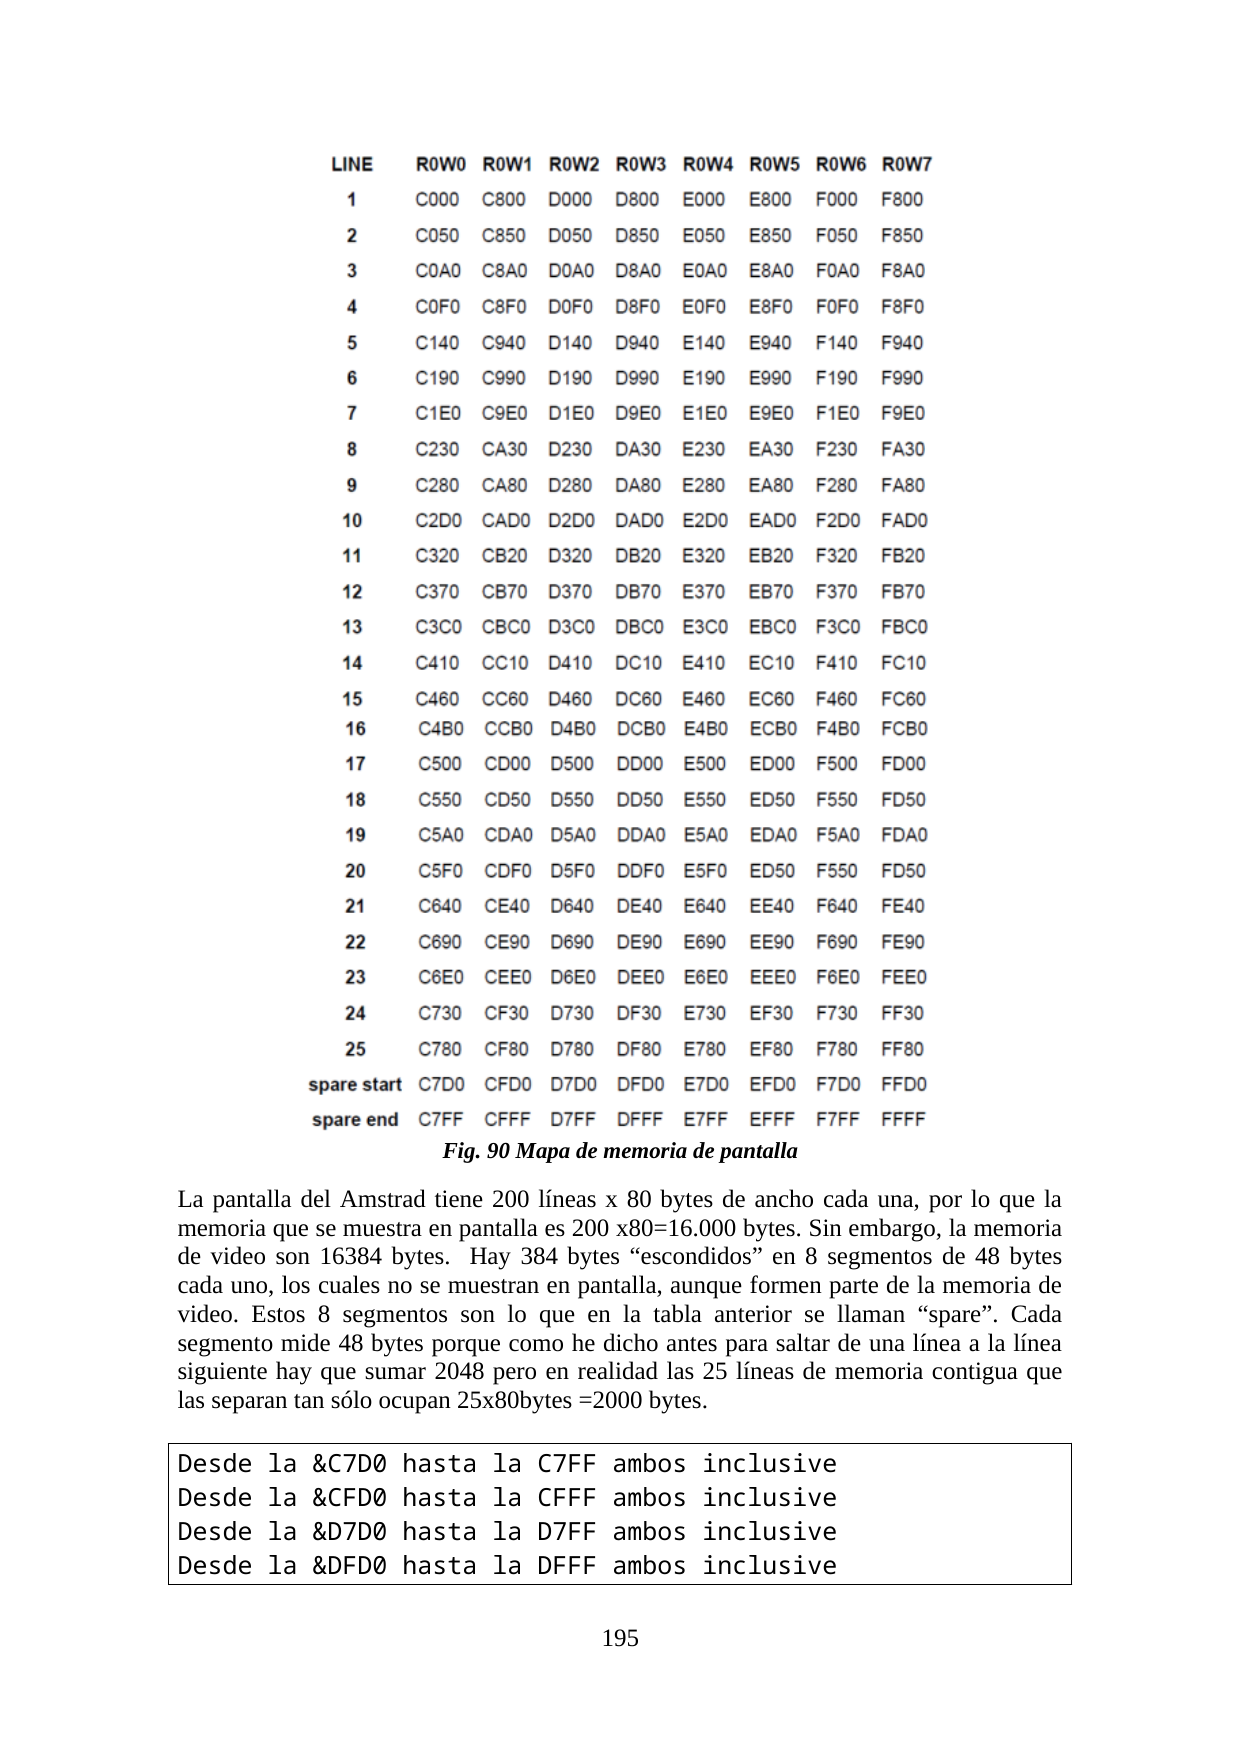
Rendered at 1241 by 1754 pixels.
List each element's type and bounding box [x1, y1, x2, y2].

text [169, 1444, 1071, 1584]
picture [296, 147, 944, 1137]
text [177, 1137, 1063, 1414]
